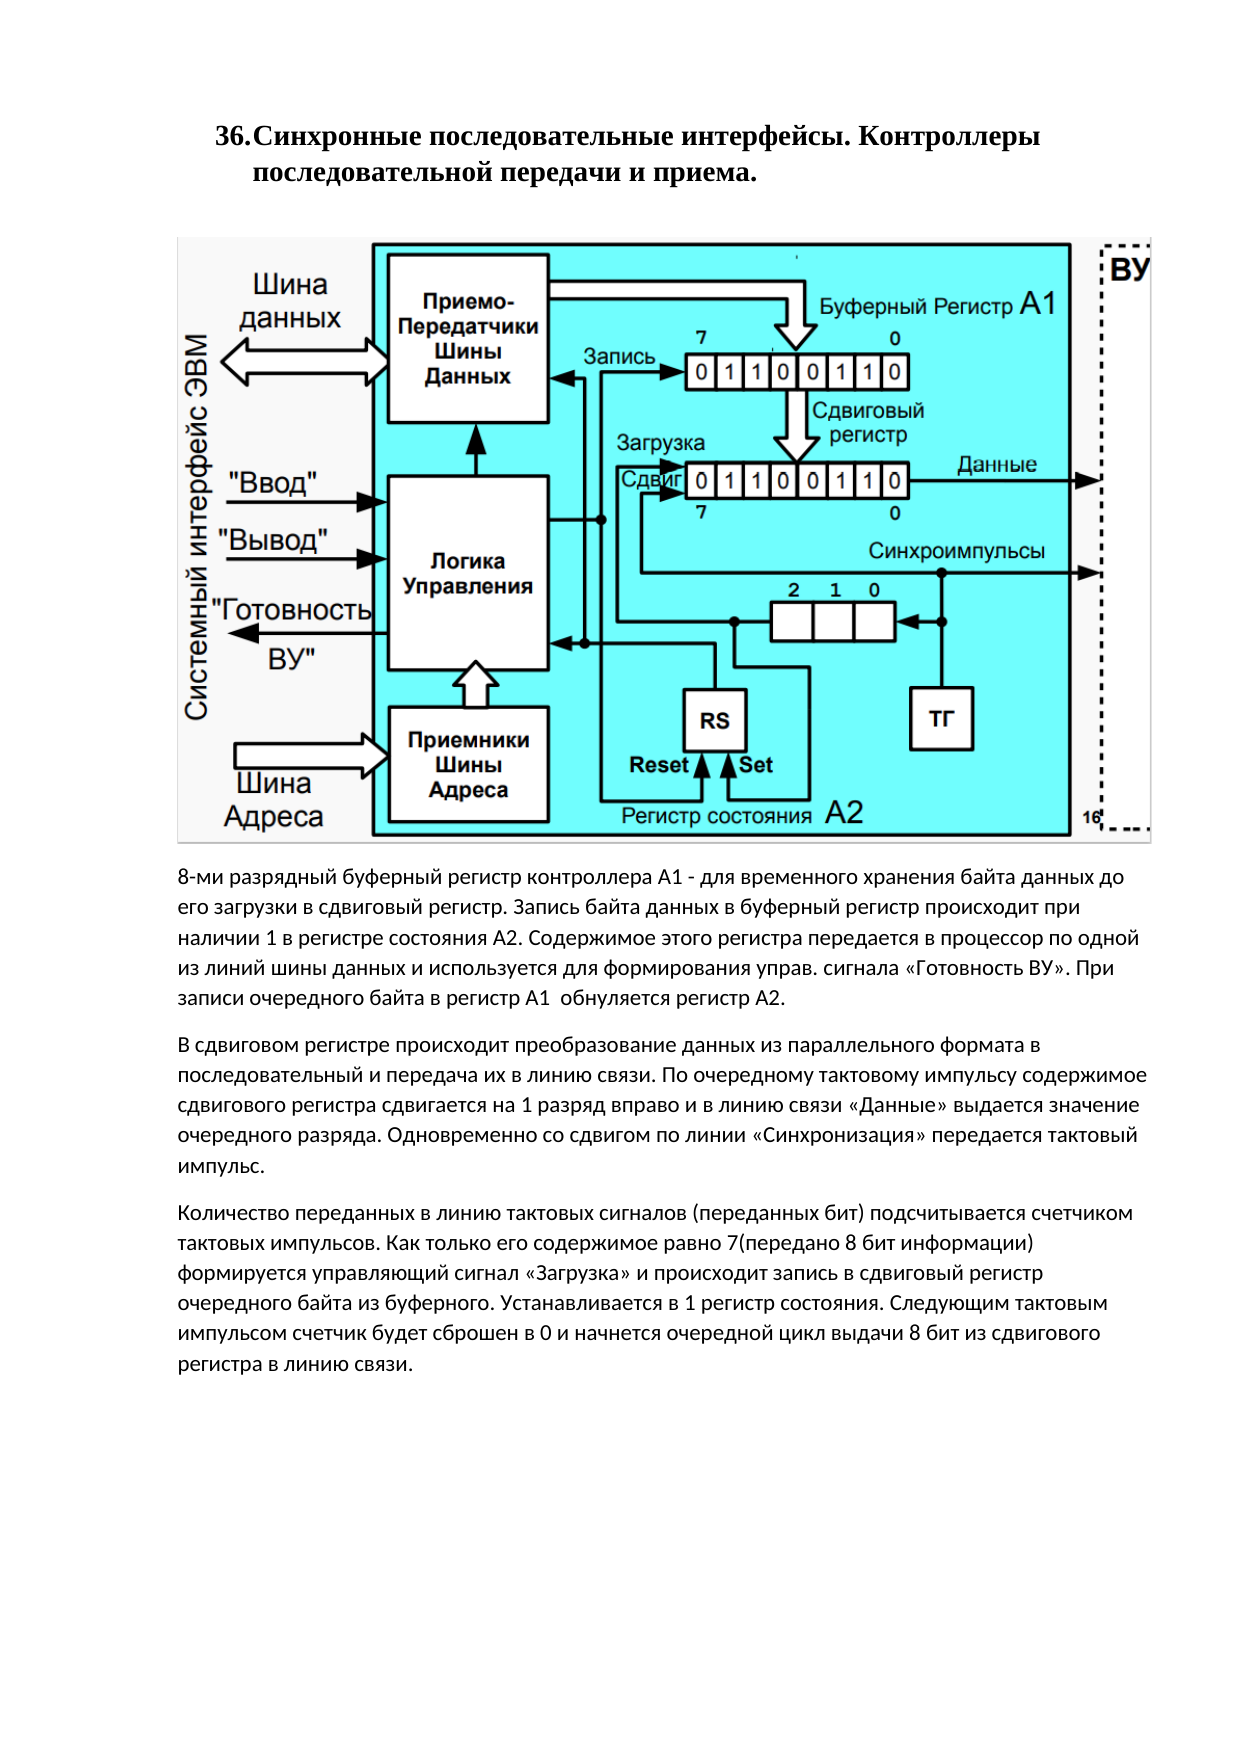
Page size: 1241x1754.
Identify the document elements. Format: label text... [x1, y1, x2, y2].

text Синхронные последовательные интерфейсы. Контроллеры последовательной передачи и приема. [215, 118, 1152, 188]
text Количество переданных в линию тактовых сигналов (переданных бит) подсчитывается счетчиком тактовых импульсов. Как только его содержимое равно 7(передано 8 бит информации) формируется управляющий сигнал «Загрузка» и происходит запись в сдвиговый регистр очередного байта из буферного. Устанавливается в 1 регистр состояния. Следующим тактовым импульсом счетчик будет сброшен в 0 и начнется очередной цикл выдачи 8 бит из сдвигового регистра в линию связи. [177, 1198, 1152, 1377]
text В сдвиговом регистре происходит преобразование данных из параллельного формата в последовательный и передача их в линию связи. По очередному тактовому импульсу содержимое сдвигового регистра сдвигается на 1 разряд вправо и в линию связи «Данные» выдается значение очередного разряда. Одновременно со сдвигом по линии «Синхронизация» передается тактовый импульс. [177, 1030, 1152, 1179]
picture [177, 237, 1152, 844]
text 8-ми разрядный буферный регистр контроллера А1 - для временного хранения байта данных до его загрузки в сдвиговый регистр. Запись байта данных в буферный регистр происходит при наличии 1 в регистре состояния А2. Содержимое этого регистра передается в процессор по одной из линий шины данных и используется для формирования управ. сигнала «Готовность ВУ». При записи очередного байта в регистр А1 обнуляется регистр А2. [177, 862, 1152, 1011]
